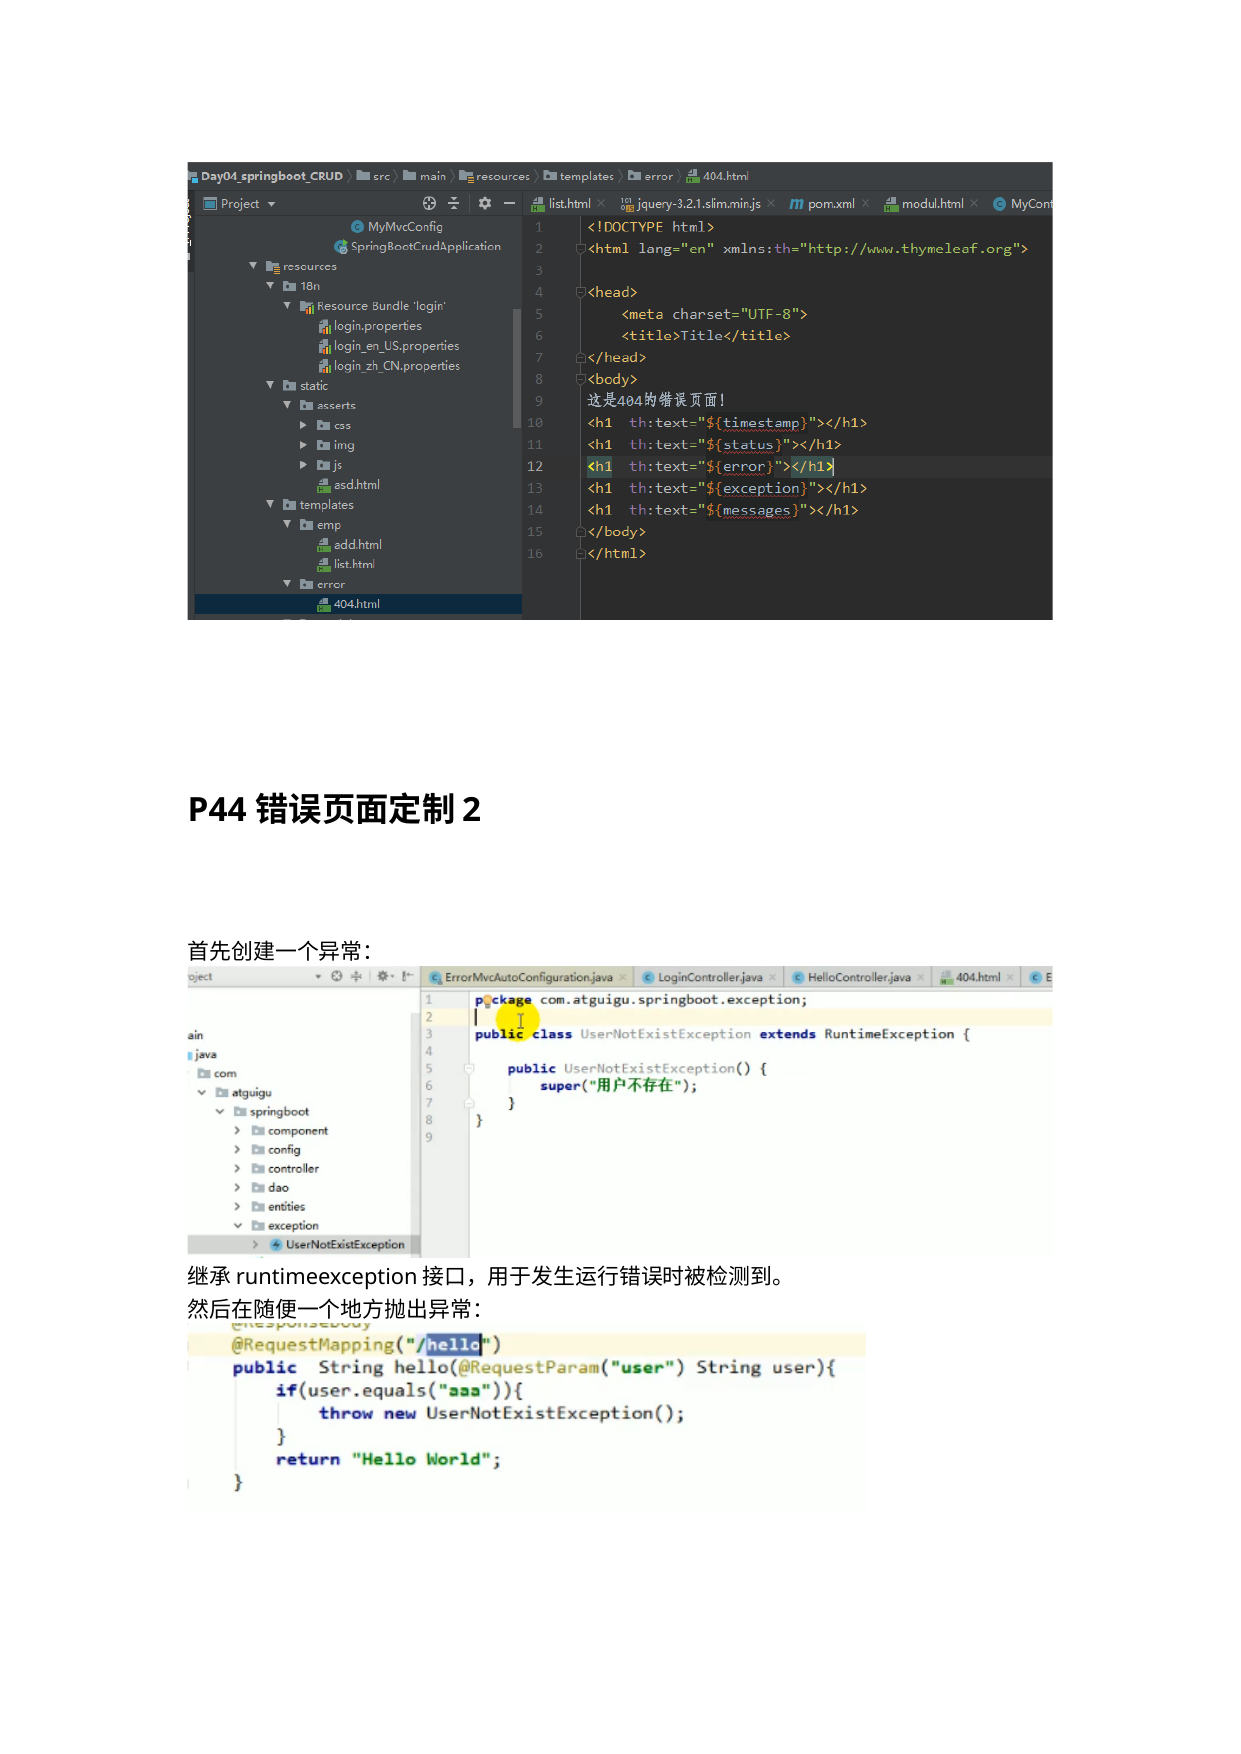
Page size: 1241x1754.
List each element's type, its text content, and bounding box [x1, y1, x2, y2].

picture [187, 1323, 866, 1512]
text 然后在随便一个地方抛出异常： [187, 1291, 1053, 1324]
text 首先创建一个异常： [187, 934, 1053, 966]
picture [187, 162, 1053, 620]
text 继承runtimeexception接口，用于发生运行错误时被检测到。 [187, 1259, 1053, 1291]
picture [187, 966, 1053, 1258]
subtitle P44 错误页面定制2 [187, 774, 1053, 839]
